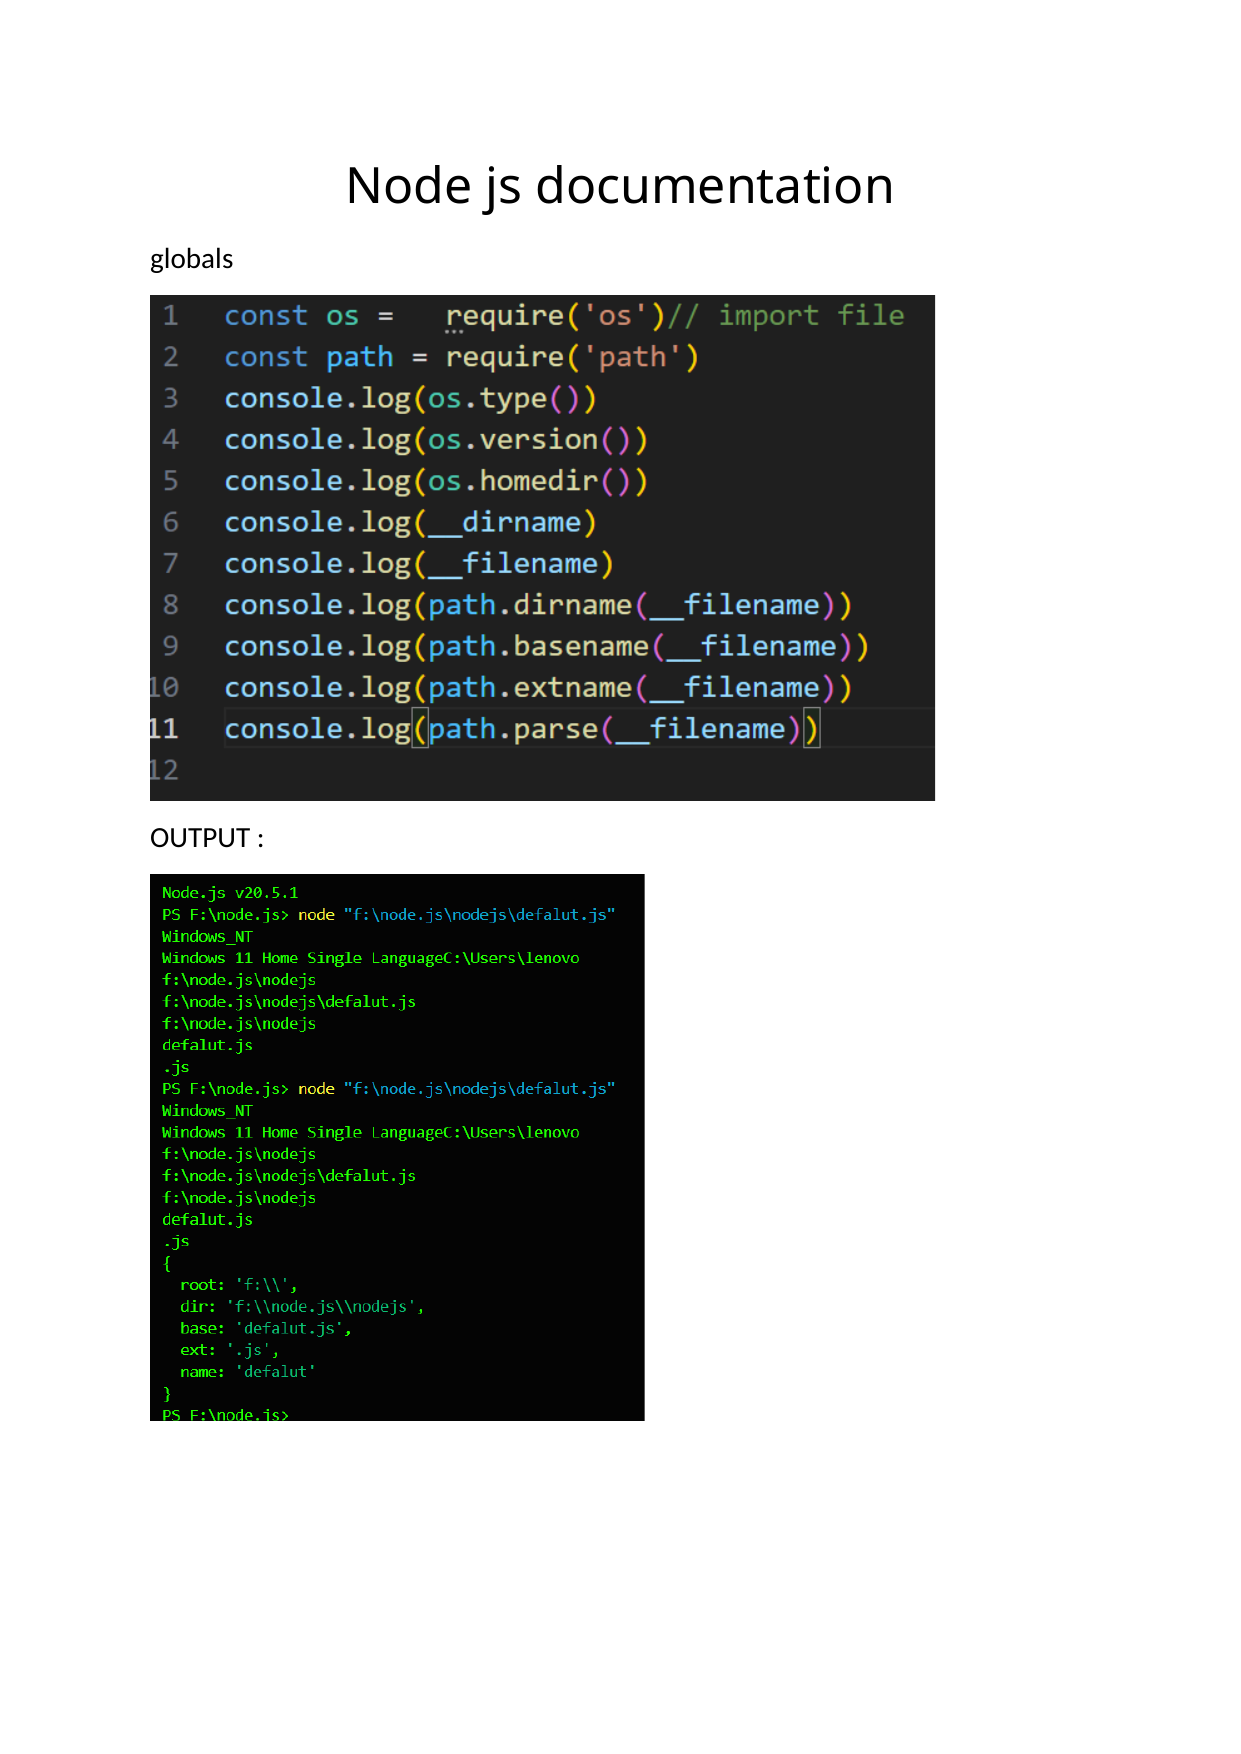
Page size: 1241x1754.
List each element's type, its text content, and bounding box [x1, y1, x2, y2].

text OUTPUT : [150, 819, 1090, 855]
picture [150, 295, 936, 801]
picture [150, 874, 645, 1421]
text Node js documentation [150, 150, 1090, 218]
text globals [150, 240, 1090, 276]
